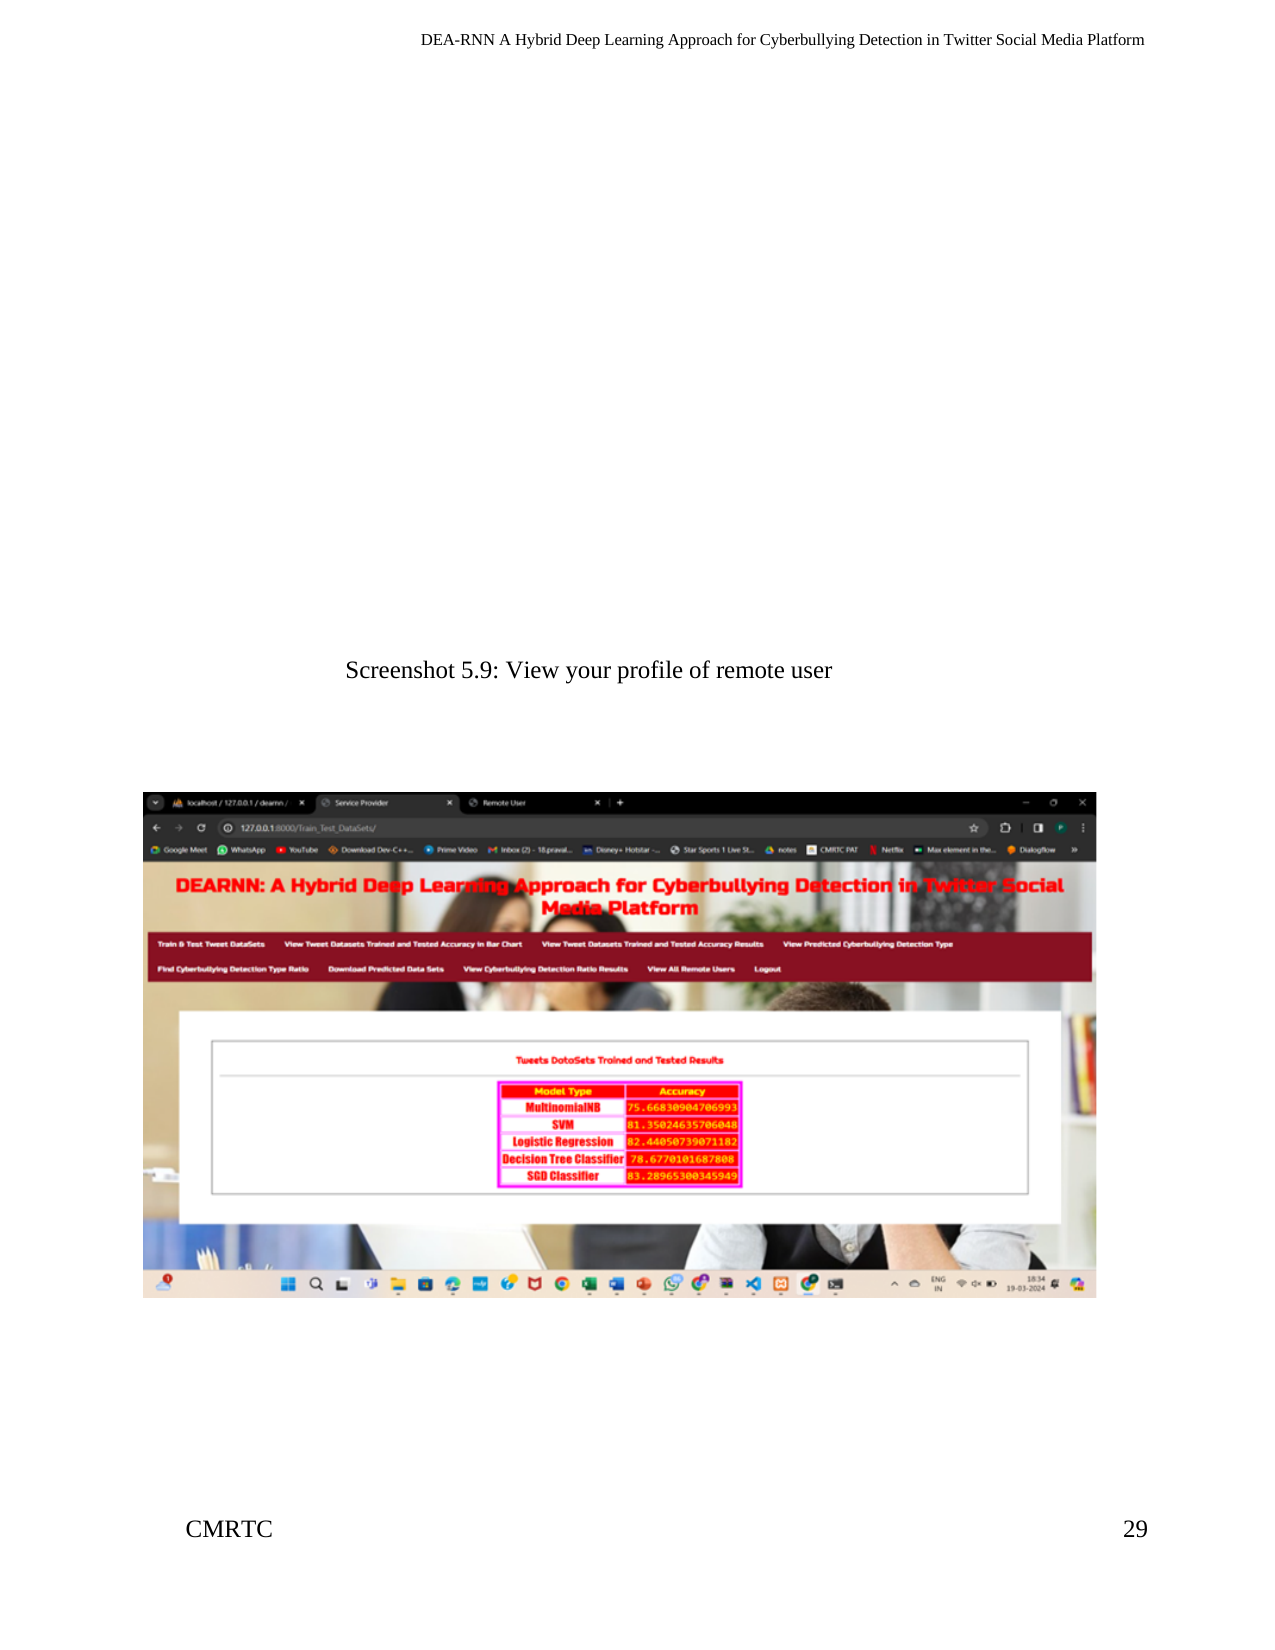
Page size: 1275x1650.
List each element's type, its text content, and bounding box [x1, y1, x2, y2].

text Screenshot 5.9: View your profile of remote user [179, 655, 1114, 684]
picture [143, 792, 1097, 1298]
